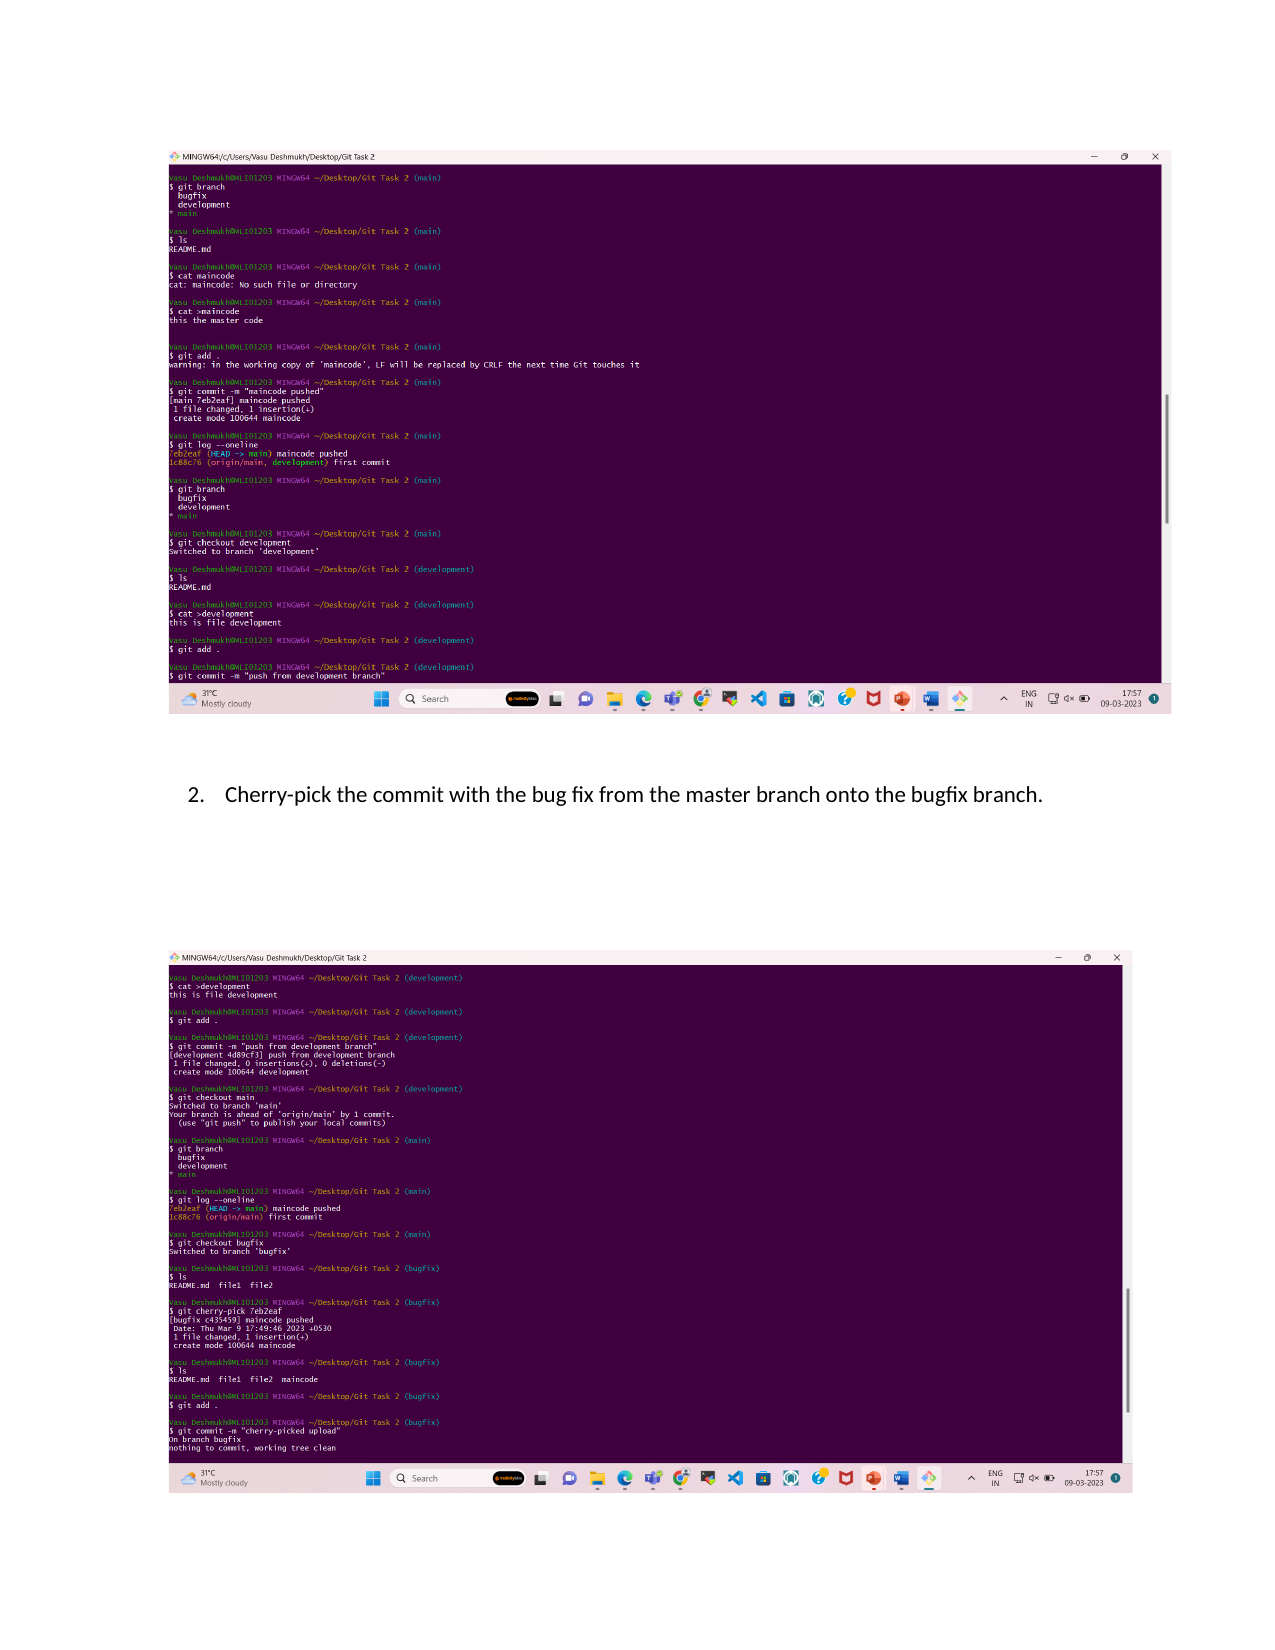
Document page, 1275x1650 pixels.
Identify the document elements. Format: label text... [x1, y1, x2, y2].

list Cherry-pick the commit with the bug fix from the master branch onto the bugfix branch. [187, 780, 1125, 808]
